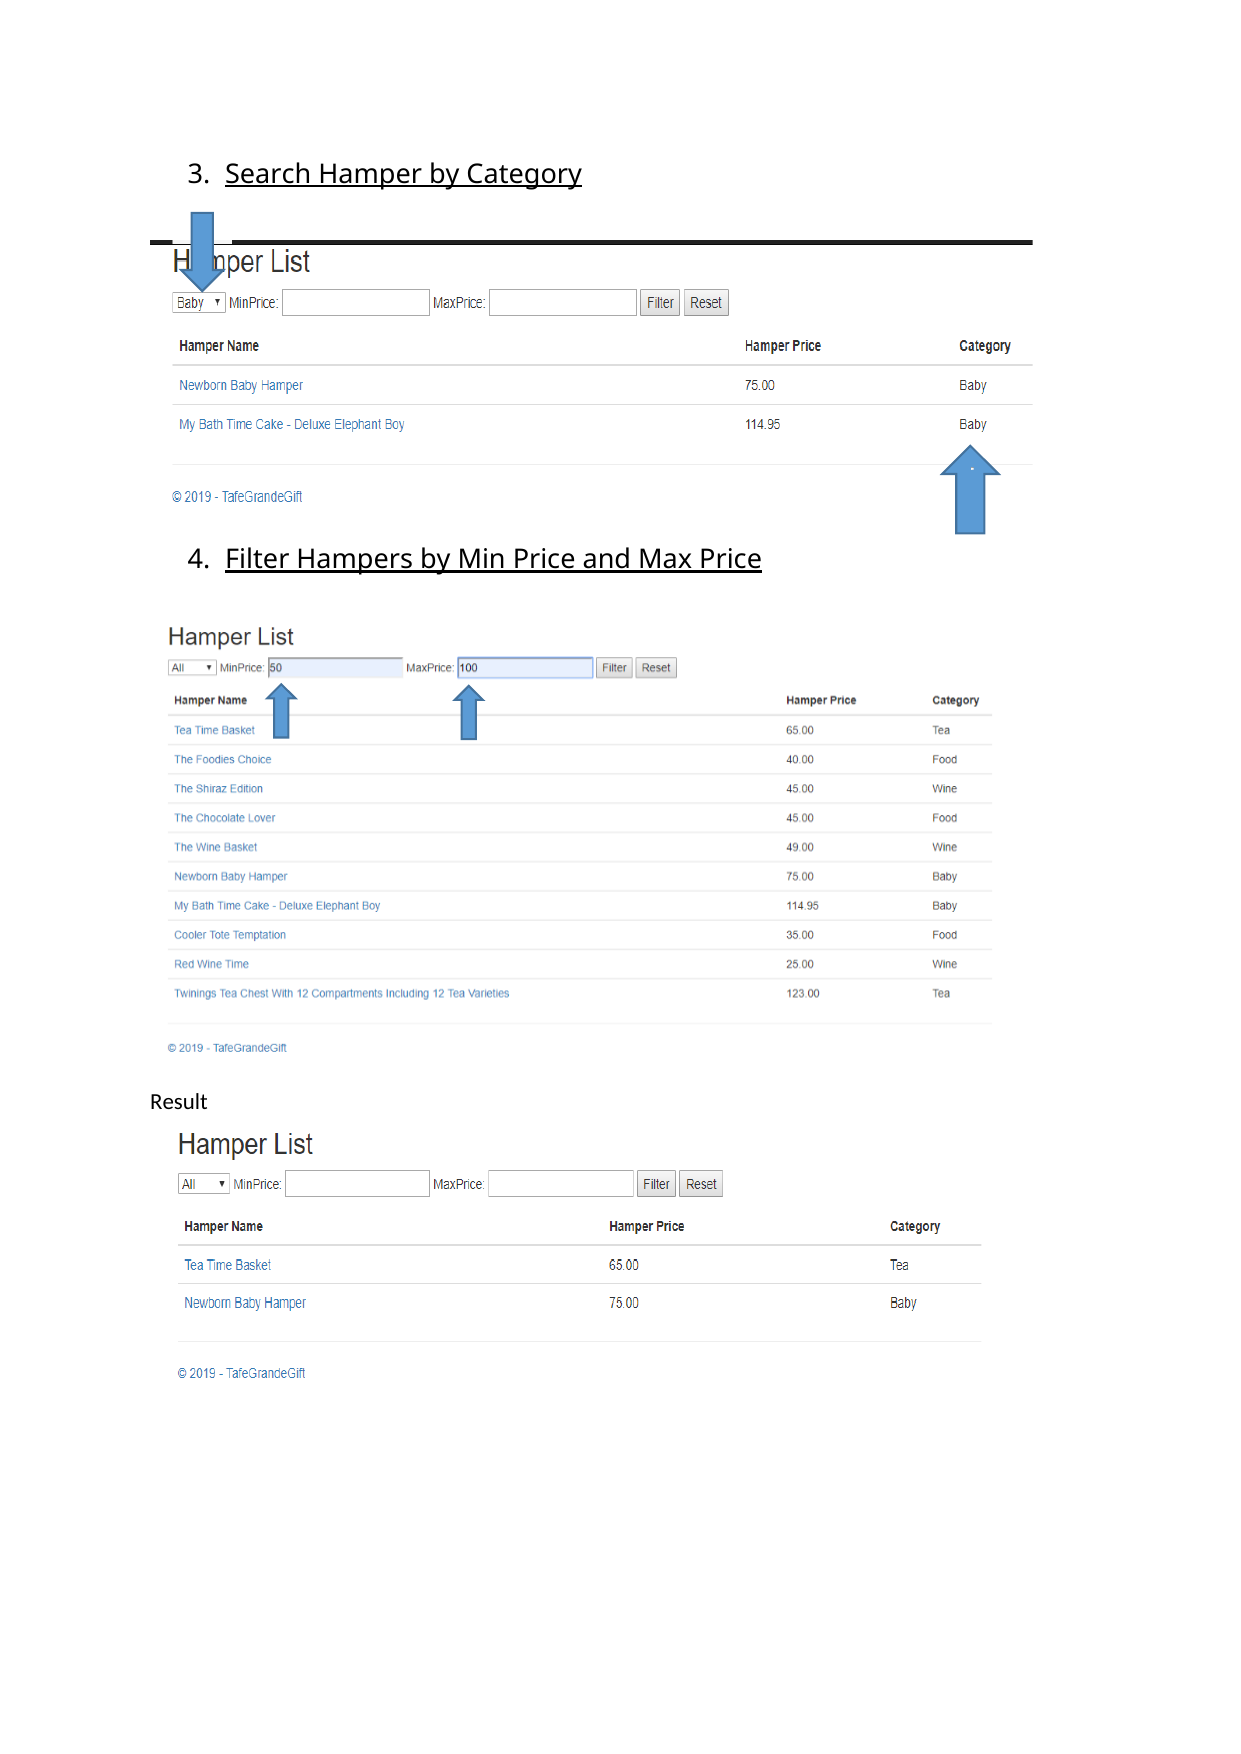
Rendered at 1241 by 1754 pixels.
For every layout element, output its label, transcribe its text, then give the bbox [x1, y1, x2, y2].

picture [150, 240, 1033, 521]
text Result [150, 1087, 1090, 1115]
subtitle Search Hamper by Category [187, 154, 1090, 191]
subtitle Filter Hampers by Min Price and Max Price [187, 539, 1090, 576]
picture [150, 1133, 982, 1430]
picture [150, 626, 993, 1069]
